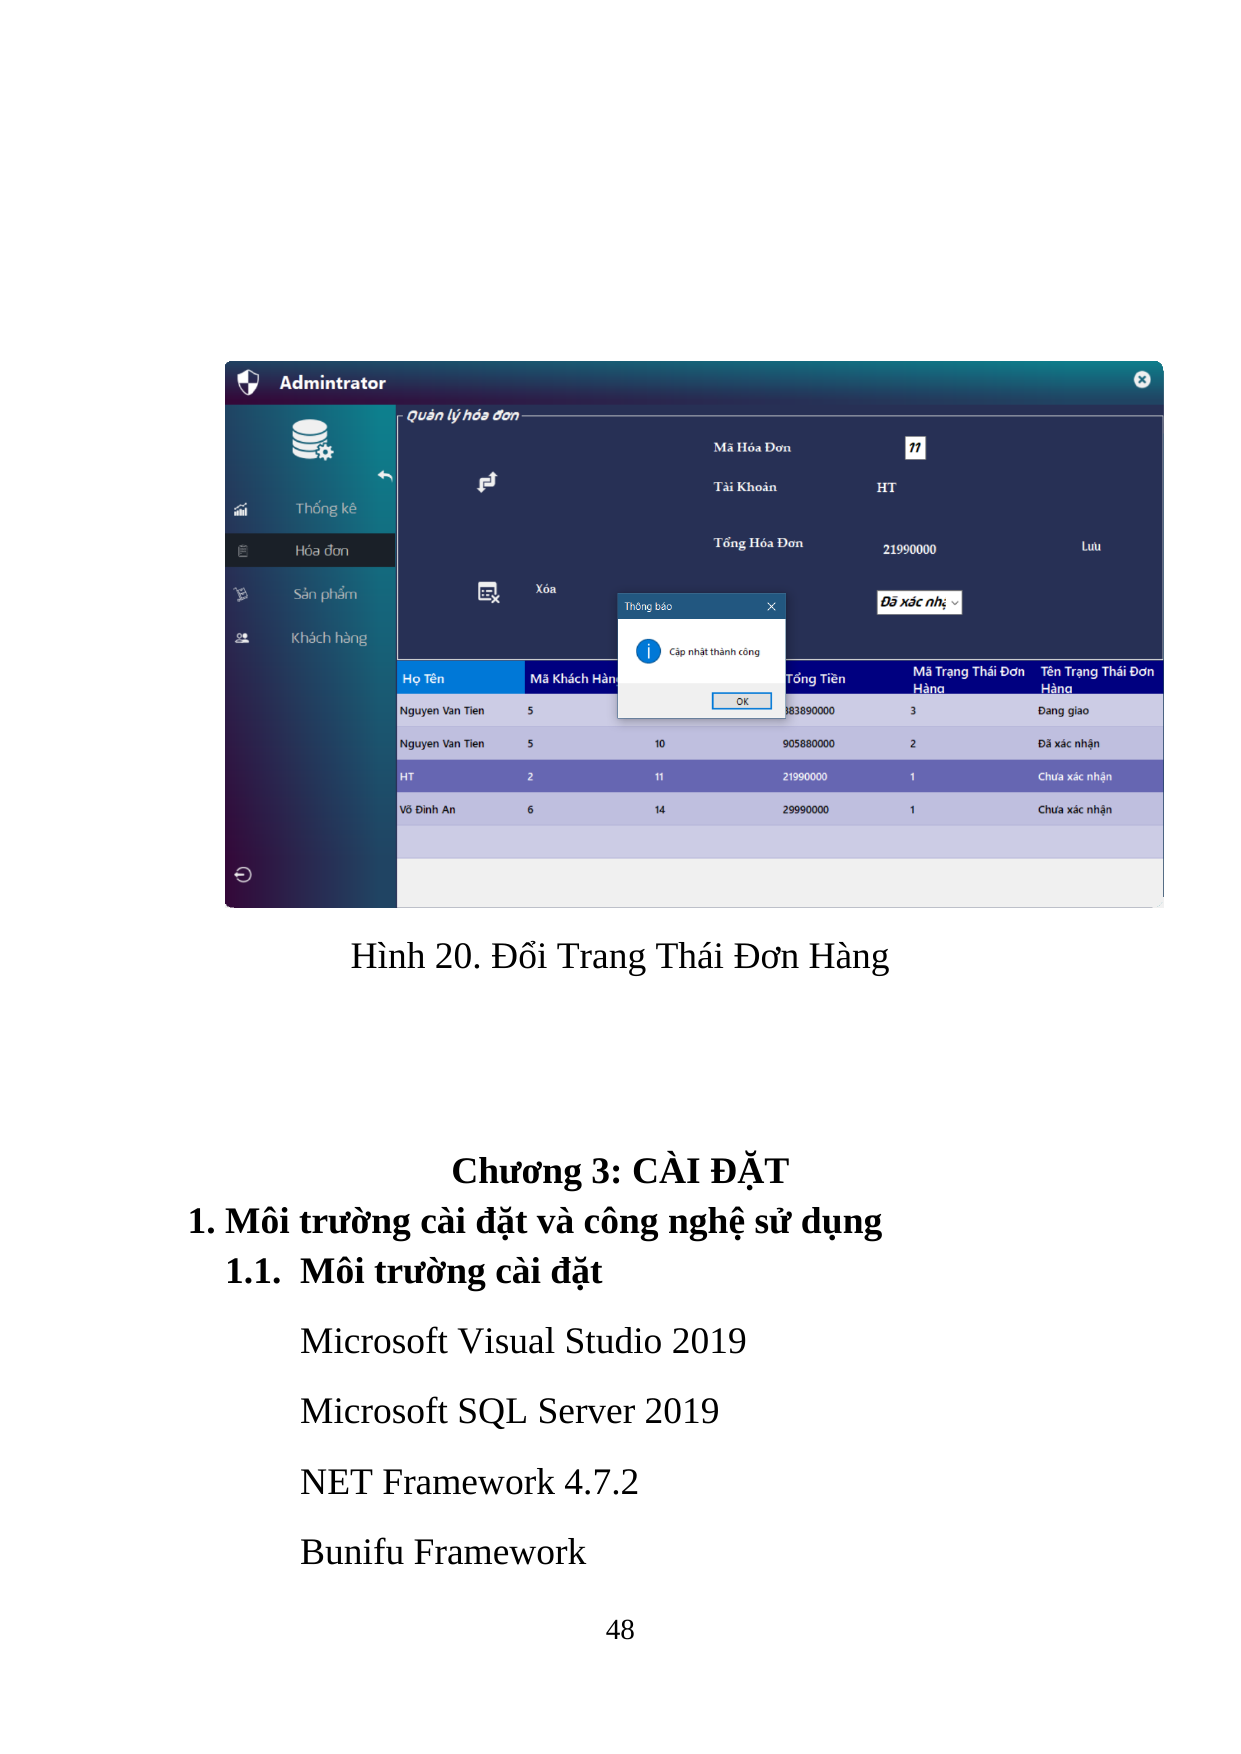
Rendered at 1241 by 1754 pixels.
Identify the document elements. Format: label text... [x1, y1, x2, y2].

text Microsoft SQL Server 2019 [225, 1389, 1090, 1432]
text Microsoft Visual Studio 2019 [225, 1318, 1090, 1362]
list Môi trường cài đặt và công nghệ sử dụng [187, 1198, 1090, 1242]
text NET Framework 4.7.2 [225, 1459, 1090, 1502]
text Bunifu Framework [225, 1530, 1090, 1573]
subtitle Chương 3: CÀI ĐẶT [150, 1149, 1090, 1192]
text Hình 20. Đổi Trang Thái Đơn Hàng [150, 933, 1090, 977]
list Môi trường cài đặt [225, 1248, 1090, 1291]
picture [225, 361, 1164, 908]
